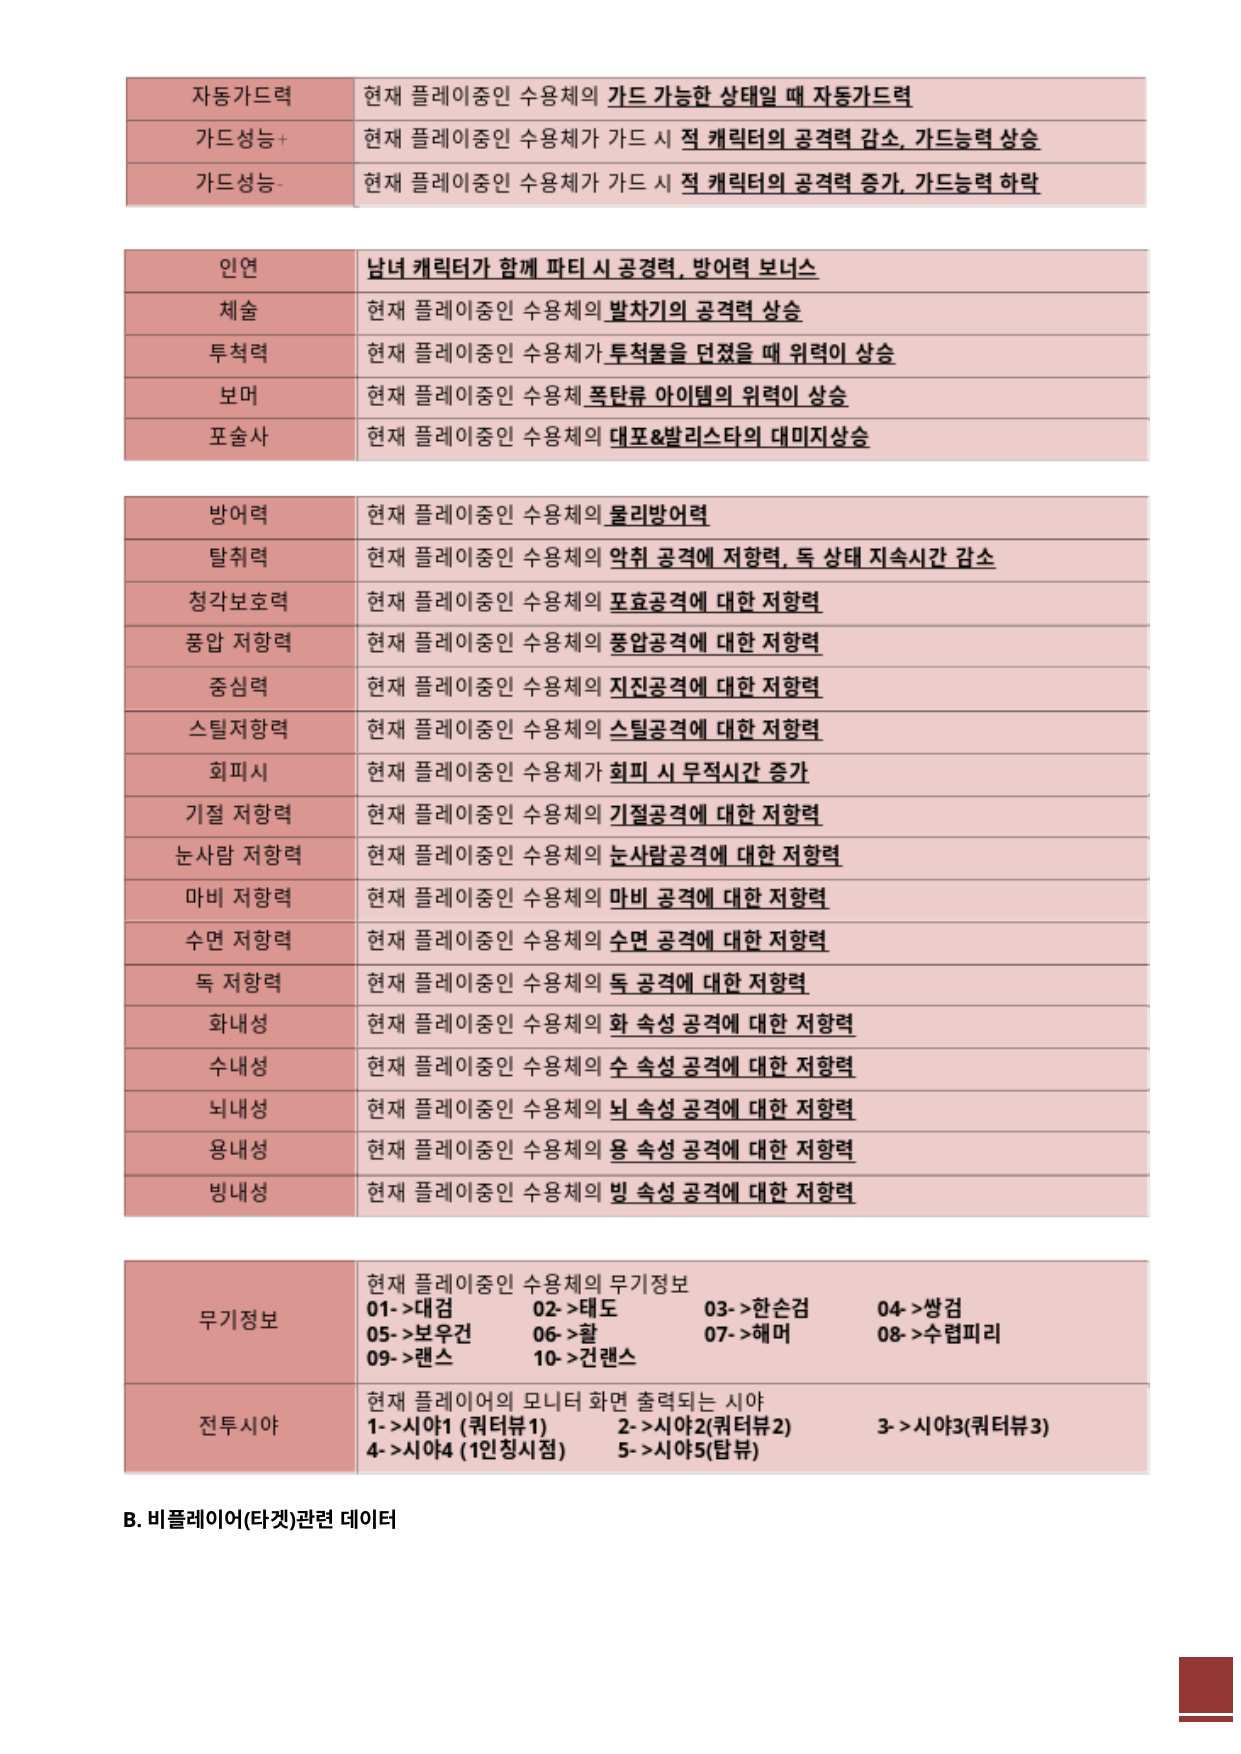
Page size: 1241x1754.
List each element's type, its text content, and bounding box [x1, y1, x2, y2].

text B. 비플레이어(타겟)관련 데이터 [75, 1503, 1165, 1533]
